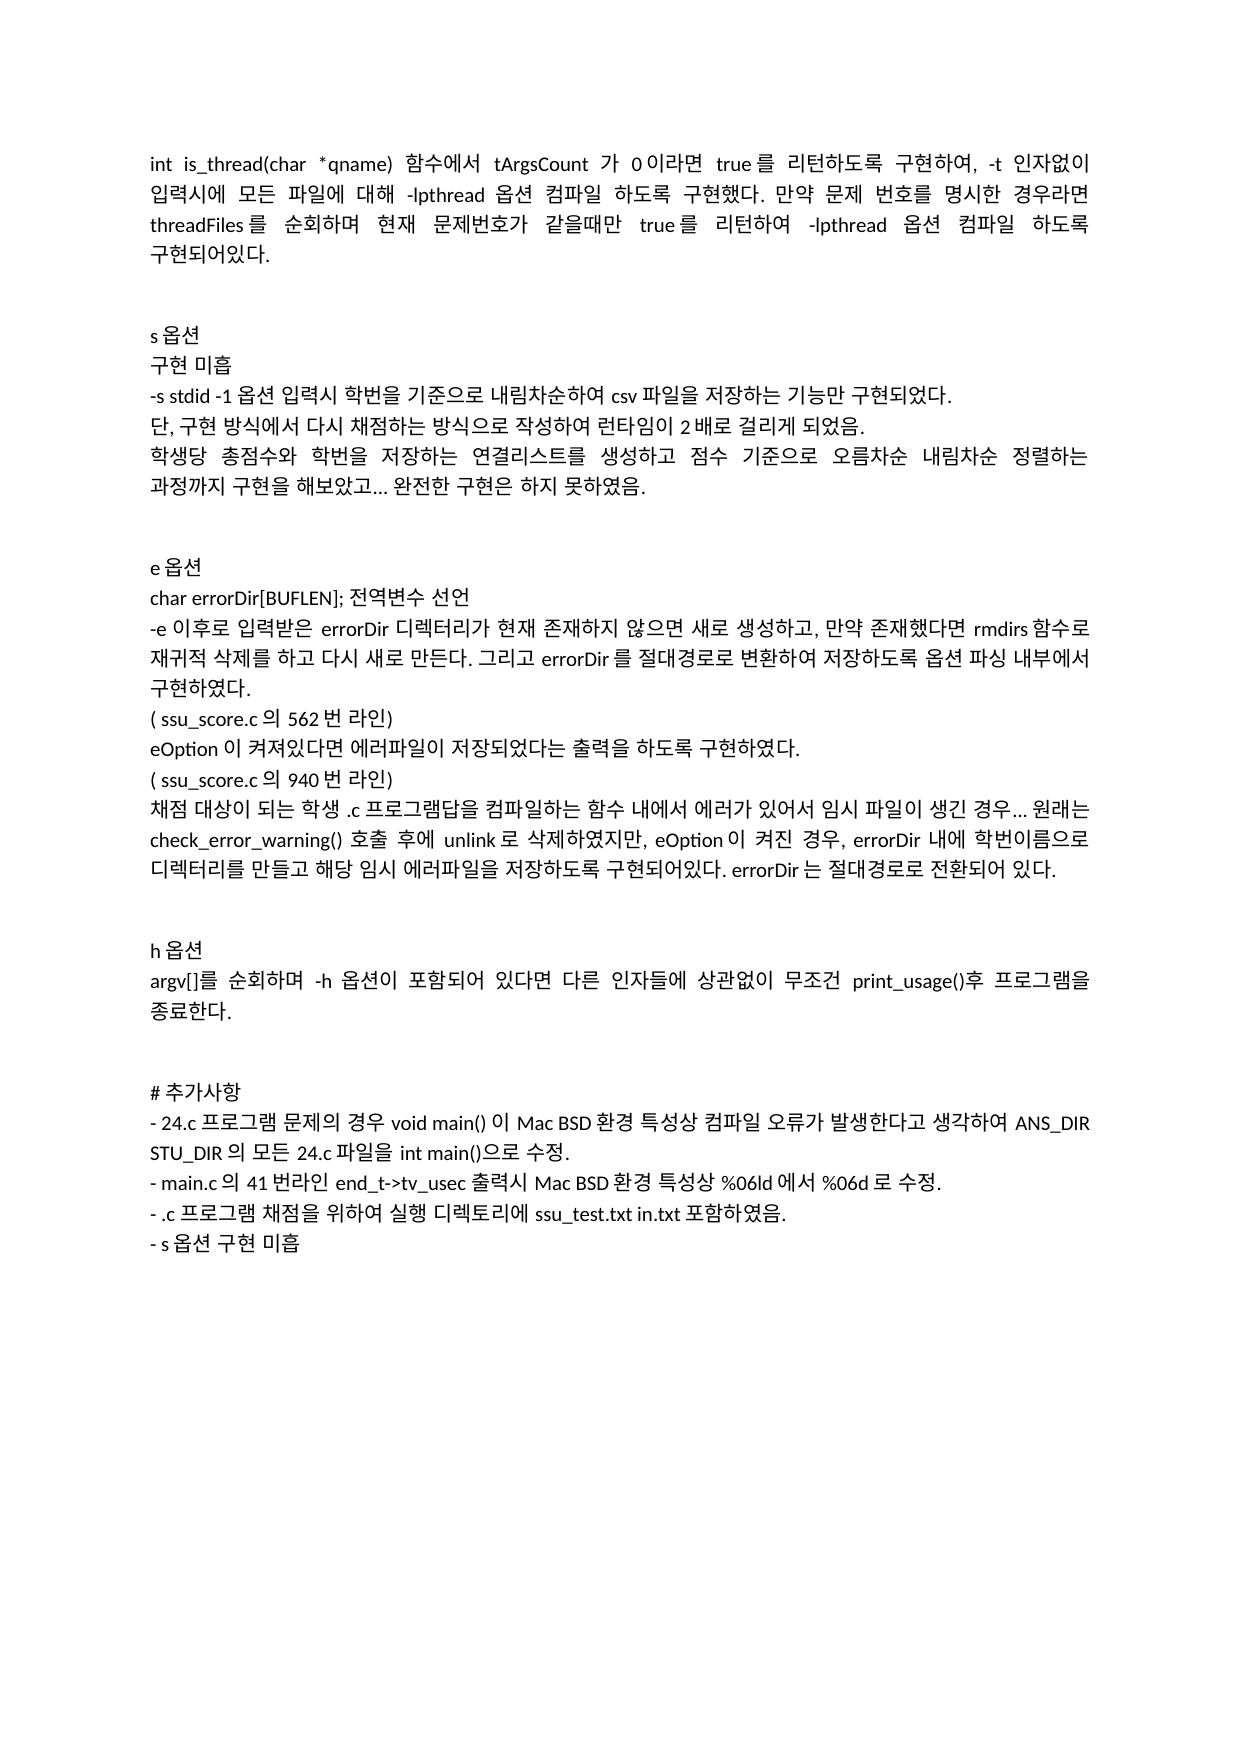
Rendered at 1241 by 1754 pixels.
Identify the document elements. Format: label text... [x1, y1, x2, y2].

text int is_thread(char *qname) 함수에서 tArgsCount 가 0이라면 true를 리턴하도록 구현하여, -t 인자없이 입력시에 모든 파일에 대해 -lpthread 옵션 컴파일 하도록 구현했다. 만약 문제 번호를 명시한 경우라면 threadFiles를 순회하며 현재 문제번호가 같을때만 true를 리턴하여 -lpthread 옵션 컴파일 하도록 구현되어있다. [150, 148, 1090, 268]
text h옵션 [150, 934, 1090, 965]
text eOption 이 켜져있다면 에러파일이 저장되었다는 출력을 하도록 구현하였다. [150, 733, 1090, 763]
text - s옵션 구현 미흡 [150, 1227, 1090, 1257]
text char errorDir[BUFLEN]; 전역변수 선언 [150, 582, 1090, 612]
text 채점 대상이 되는 학생 .c 프로그램답을 컴파일하는 함수 내에서 에러가 있어서 임시 파일이 생긴 경우... 원래는 check_error_warning() 호출 후에 unlink로 삭제하였지만, eOption이 켜진 경우, errorDir 내에 학번이름으로 디렉터리를 만들고 해당 임시 에러파일을 저장하도록 구현되어있다. errorDir는 절대경로로 전환되어 있다. [150, 793, 1090, 884]
text - main.c의 41번라인 end_t->tv_usec 출력시 Mac BSD 환경 특성상 %06ld 에서 %06d로 수정. [150, 1167, 1090, 1197]
text 단, 구현 방식에서 다시 채점하는 방식으로 작성하여 런타임이 2배로 걸리게 되었음. [150, 410, 1090, 440]
text # 추가사항 [150, 1076, 1090, 1106]
text -s stdid -1 옵션 입력시 학번을 기준으로 내림차순하여 csv 파일을 저장하는 기능만 구현되었다. [150, 380, 1090, 410]
text 구현 미흡 [150, 349, 1090, 380]
text ( ssu_score.c 의 562번 라인) [150, 702, 1090, 733]
text - 24.c 프로그램 문제의 경우 void main() 이 Mac BSD 환경 특성상 컴파일 오류가 발생한다고 생각하여 ANS_DIR STU_DIR 의 모든 24.c 파일을 int main()으로 수정. [150, 1106, 1090, 1167]
text 학생당 총점수와 학번을 저장하는 연결리스트를 생성하고 점수 기준으로 오름차순 내림차순 정렬하는 과정까지 구현을 해보았고... 완전한 구현은 하지 못하였음. [150, 440, 1090, 501]
text -e 이후로 입력받은 errorDir 디렉터리가 현재 존재하지 않으면 새로 생성하고, 만약 존재했다면 rmdirs함수로 재귀적 삭제를 하고 다시 새로 만든다. 그리고 errorDir를 절대경로로 변환하여 저장하도록 옵션 파싱 내부에서 구현하였다. [150, 612, 1090, 702]
text s옵션 [150, 319, 1090, 349]
text - .c 프로그램 채점을 위하여 실행 디렉토리에 ssu_test.txt in.txt 포함하였음. [150, 1197, 1090, 1227]
text e옵션 [150, 551, 1090, 582]
text ( ssu_score.c 의 940번 라인) [150, 763, 1090, 793]
text argv[]를 순회하며 -h 옵션이 포함되어 있다면 다른 인자들에 상관없이 무조건 print_usage()후 프로그램을 종료한다. [150, 965, 1090, 1025]
